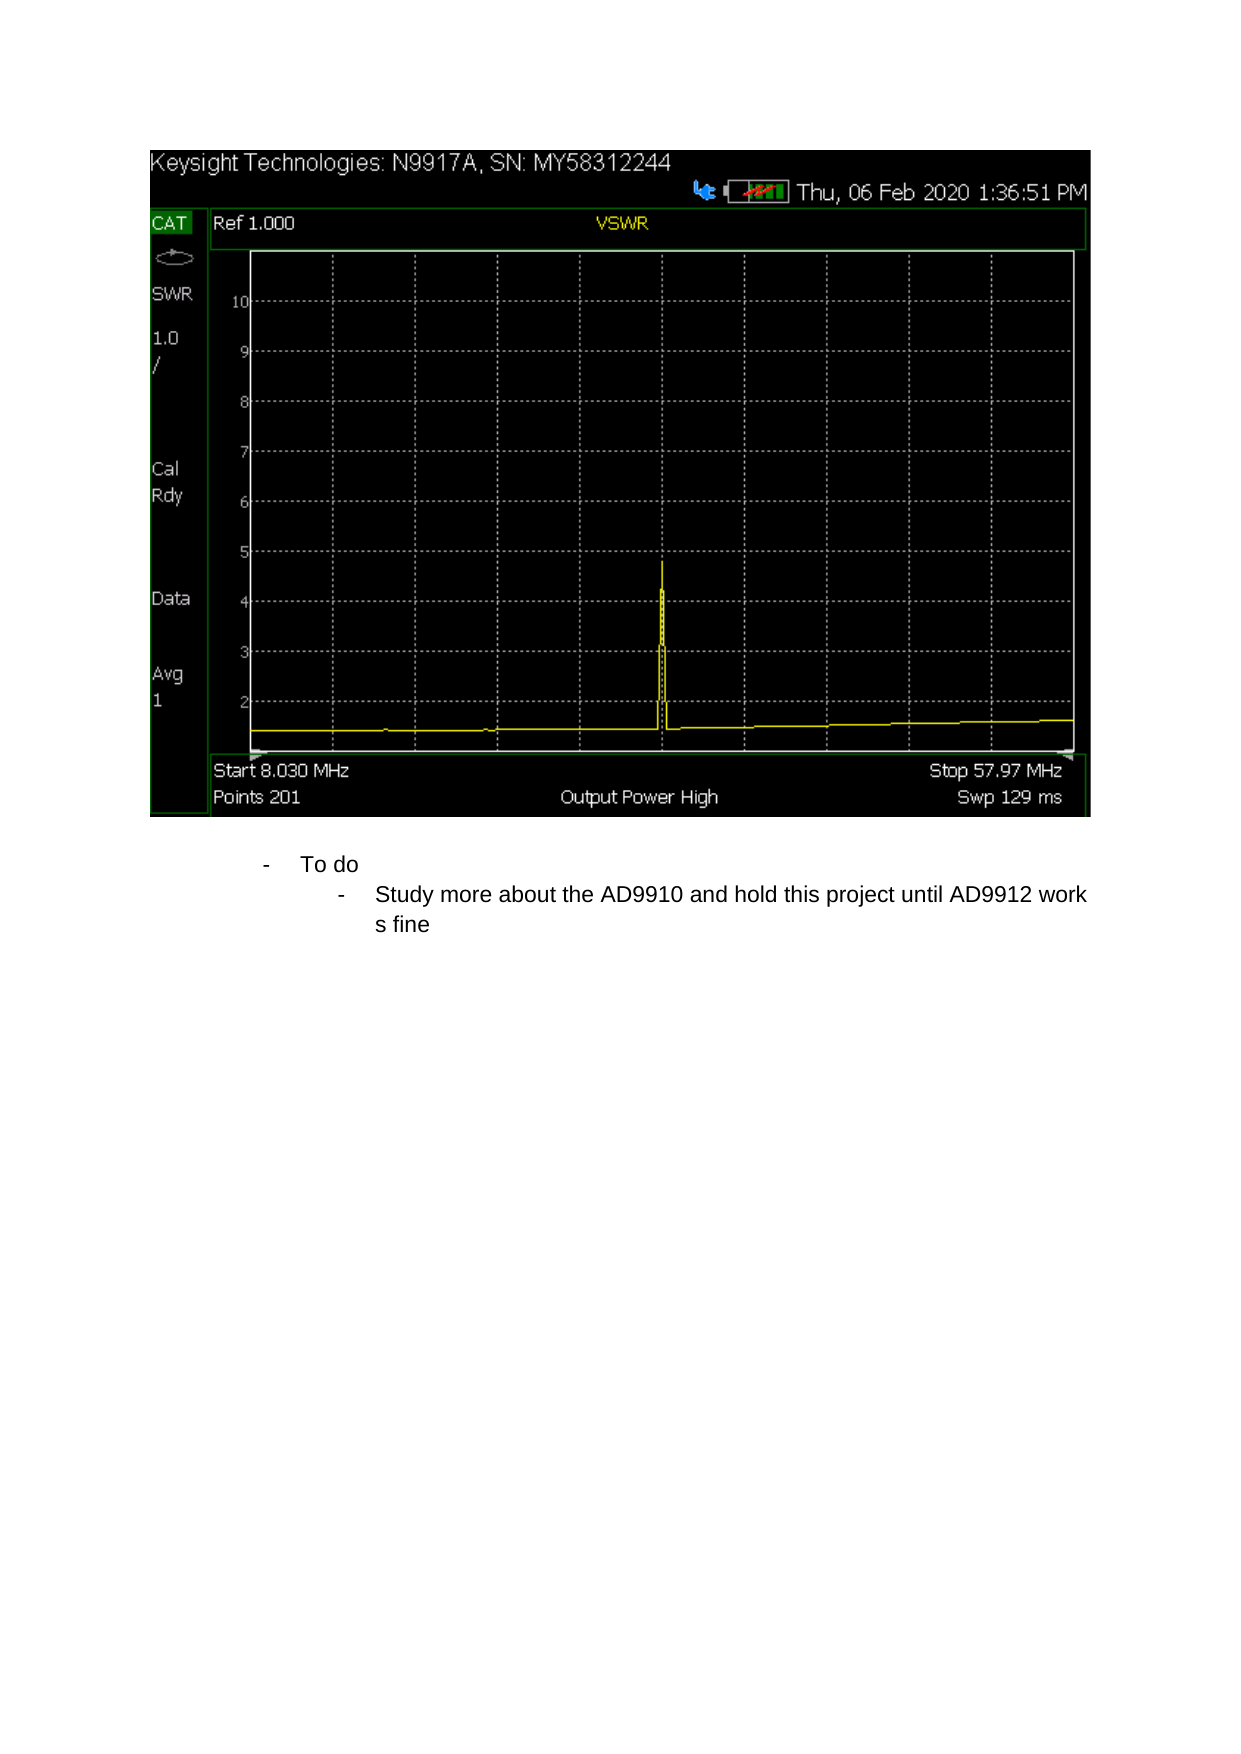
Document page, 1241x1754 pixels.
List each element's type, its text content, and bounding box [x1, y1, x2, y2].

list To do [262, 851, 1090, 877]
picture [150, 150, 1091, 817]
list Study more about the AD9910 and hold this project until AD9912 works fine [337, 881, 1090, 937]
